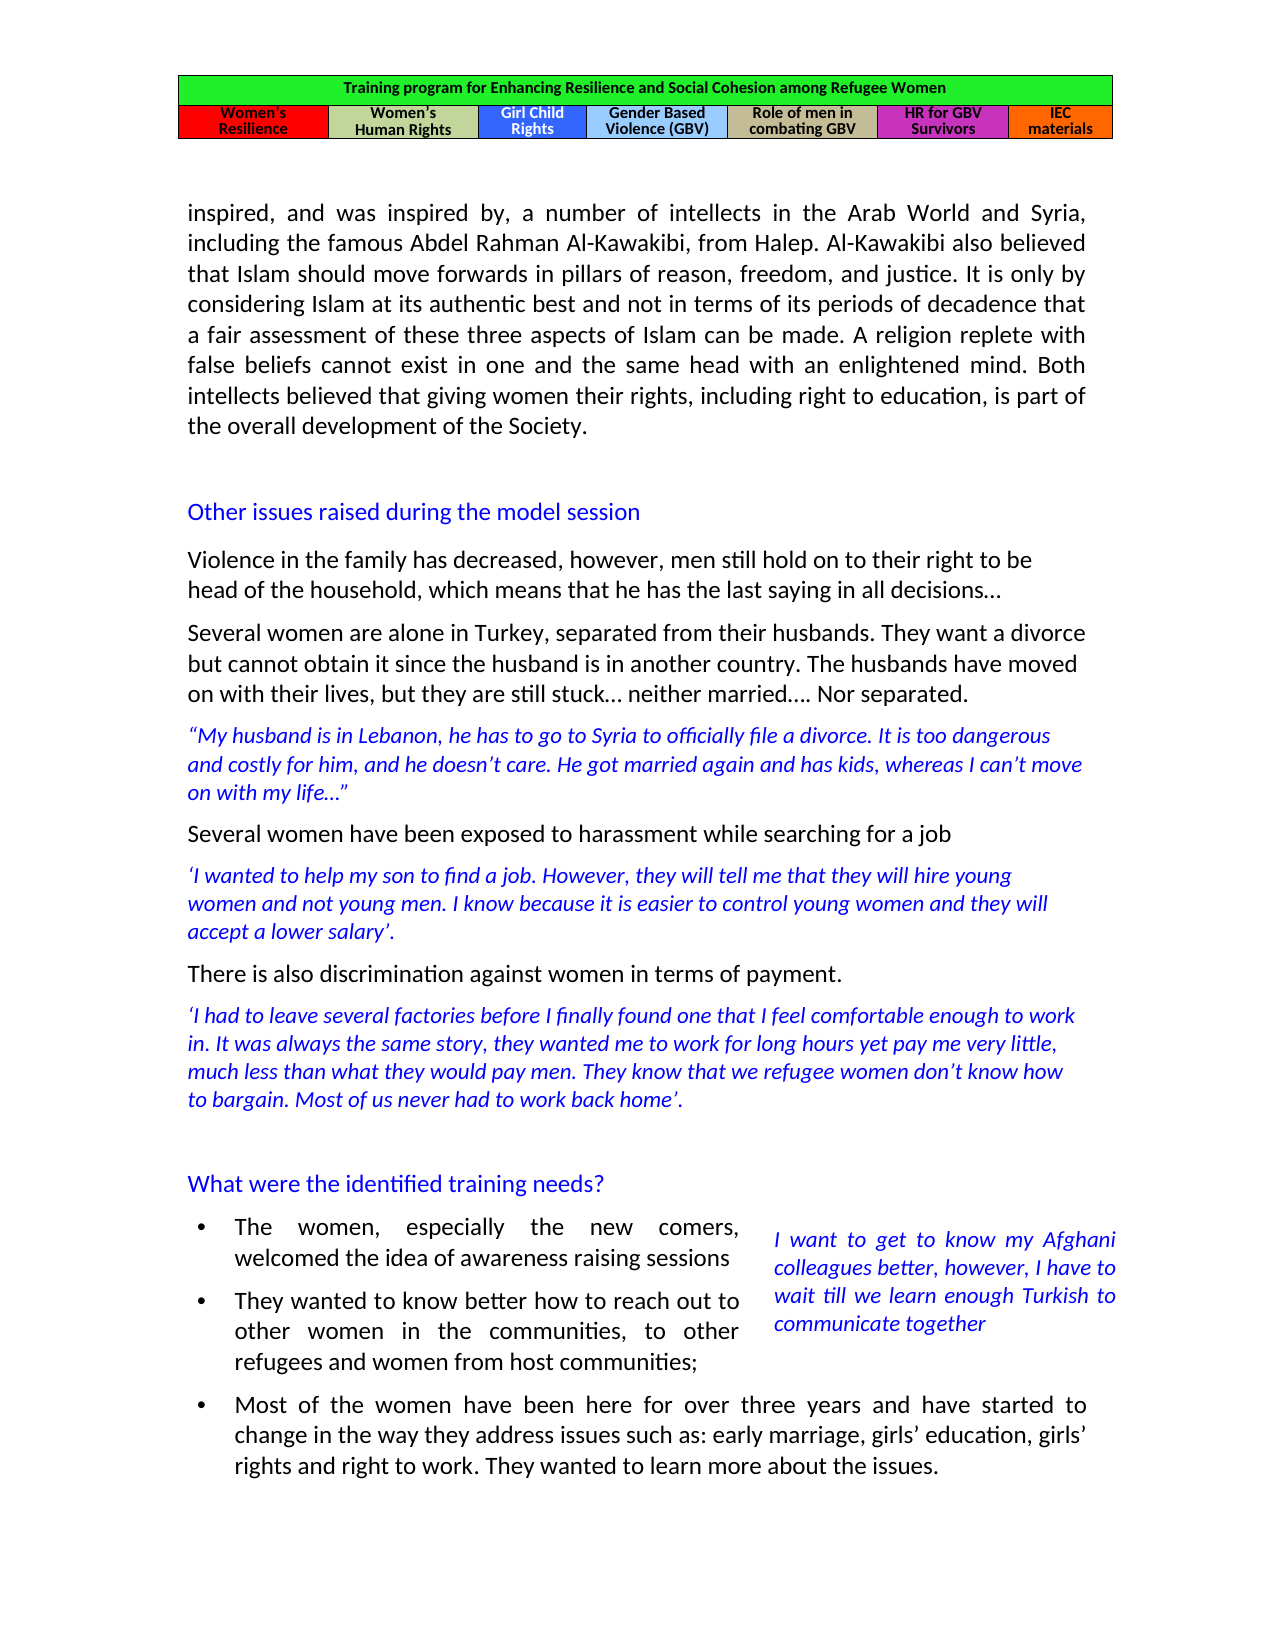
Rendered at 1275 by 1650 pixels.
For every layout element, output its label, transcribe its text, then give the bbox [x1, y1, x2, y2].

text “My husband is in Lebanon, he has to go to Syria to officially file a divorce. It is too dangerous and costly for him, and he doesn’t care. He got married again and has kids, whereas I can’t move on with my life…” [187, 722, 1087, 806]
list The women, especially the new comers, welcomed the idea of awareness raising sessions [197, 1211, 1087, 1272]
text Several women have been exposed to harassment while searching for a job [187, 818, 1087, 849]
text What were the identified training needs? [187, 1168, 1087, 1199]
text Several women are alone in Turkey, separated from their husbands. They want a divorce but cannot obtain it since the husband is in another country. The husbands have moved on with their lives, but they are still stuck… neither married…. Nor separated. [187, 618, 1087, 709]
text ‘I had to leave several factories before I finally found one that I feel comfortable enough to work in. It was always the same story, they wanted me to work for long hours yet pay me very little, much less than what they would pay men. They know that we refugee women don’t know how to bargain. Most of us never had to work back home’. [187, 1001, 1087, 1113]
text Violence in the family has decreased, however, men still hold on to their right to be head of the household, which means that he has the last saying in all decisions… [187, 544, 1087, 605]
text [187, 197, 1087, 441]
text Other issues raised during the model session [187, 497, 1087, 527]
list They wanted to know better how to reach out to other women in the communities, to other refugees and women from host communities; [197, 1285, 1087, 1377]
text ‘I wanted to help my son to find a job. However, they will tell me that they will hire young women and not young men. I know because it is easier to control young women and they will accept a lower salary’. [187, 861, 1087, 945]
text There is also discrimination against women in terms of payment. [187, 958, 1087, 988]
list Most of the women have been here for over three years and have started to change in the way they address issues such as: early marriage, girls’ education, girls’ rights and right to work. They wanted to learn more about the issues. [197, 1389, 1087, 1481]
